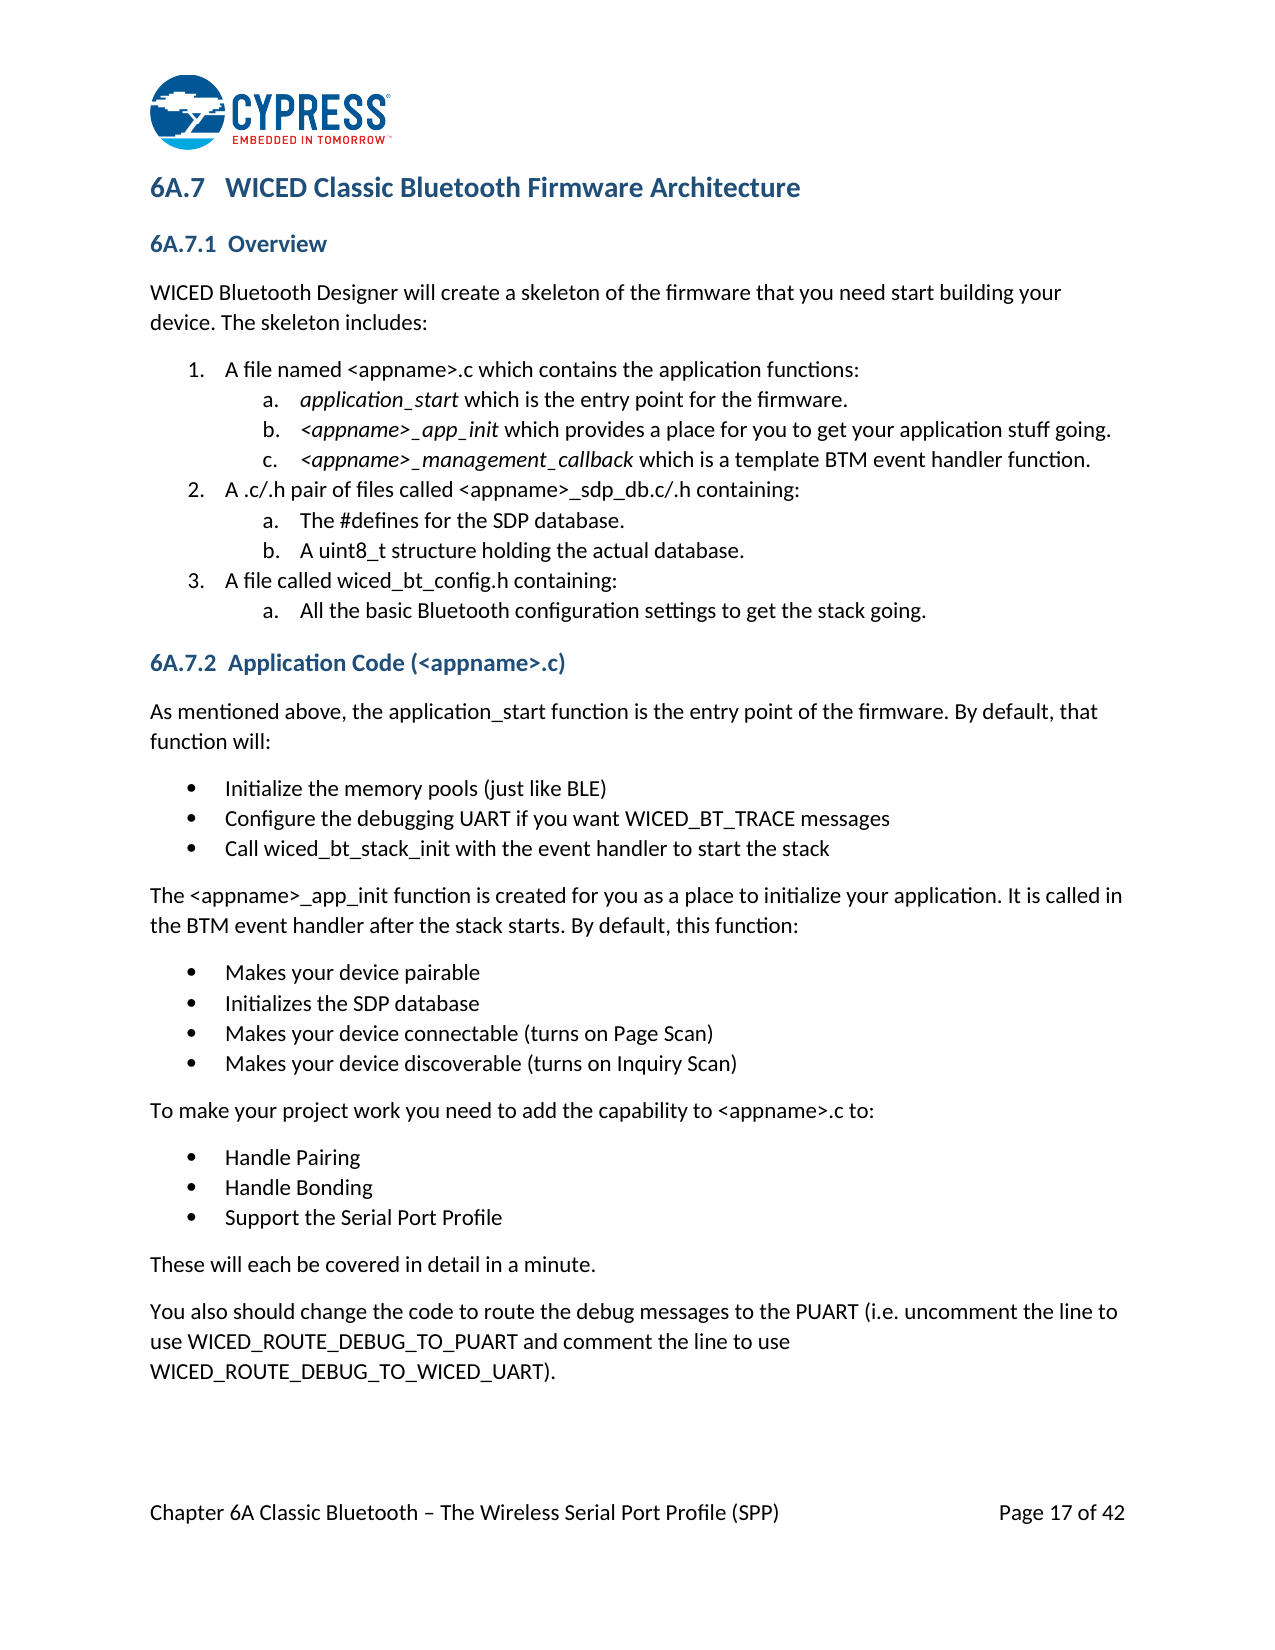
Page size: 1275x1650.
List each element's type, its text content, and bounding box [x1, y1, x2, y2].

list <appname>_app_init which provides a place for you to get your application stuff going. [262, 415, 1125, 443]
list Initializes the SDP database [187, 989, 1125, 1017]
subtitle WICED Classic Bluetooth Firmware Architecture [112, 169, 1125, 204]
list Handle Bonding [187, 1173, 1125, 1201]
text To make your project work you need to add the capability to <appname>.c to: [150, 1096, 1125, 1124]
picture [150, 75, 392, 150]
list Initialize the memory pools (just like BLE) [187, 774, 1125, 802]
list Handle Pairing [187, 1143, 1125, 1171]
list <appname>_management_callback which is a template BTM event handler function. [262, 445, 1125, 473]
list A file named <appname>.c which contains the application functions: [187, 355, 1125, 383]
list A file called wiced_bt_config.h containing: [187, 566, 1125, 594]
list Support the Serial Port Profile [187, 1203, 1125, 1231]
text As mentioned above, the application_start function is the entry point of the firmware. By default, that function will: [150, 697, 1125, 755]
list Configure the debugging UART if you want WICED_BT_TRACE messages [187, 804, 1125, 832]
text WICED Bluetooth Designer will create a skeleton of the firmware that you need start building your device. The skeleton includes: [150, 278, 1125, 336]
list Makes your device discoverable (turns on Inquiry Scan) [187, 1049, 1125, 1077]
text These will each be covered in detail in a minute. [150, 1250, 1125, 1278]
text The <appname>_app_init function is created for you as a place to initialize your application. It is called in the BTM event handler after the stack starts. By default, this function: [150, 881, 1125, 939]
list Call wiced_bt_stack_init with the event handler to start the stack [187, 834, 1125, 862]
list application_start which is the entry point for the firmware. [262, 385, 1125, 413]
list Makes your device pairable [187, 958, 1125, 986]
list A .c/.h pair of files called <appname>_sdp_db.c/.h containing: [187, 476, 1125, 503]
subtitle Application Code (<appname>.c) [150, 647, 1125, 678]
list Makes your device connectable (turns on Page Scan) [187, 1019, 1125, 1047]
text You also should change the code to route the debug messages to the PUART (i.e. uncomment the line to use WICED_ROUTE_DEBUG_TO_PUART and comment the line to use WICED_ROUTE_DEBUG_TO_WICED_UART). [150, 1297, 1125, 1385]
list All the basic Bluetooth configuration settings to get the stack going. [262, 596, 1125, 624]
list A uint8_t structure holding the actual database. [262, 536, 1125, 564]
subtitle Overview [150, 228, 1125, 258]
list The #defines for the SDP database. [262, 506, 1125, 534]
